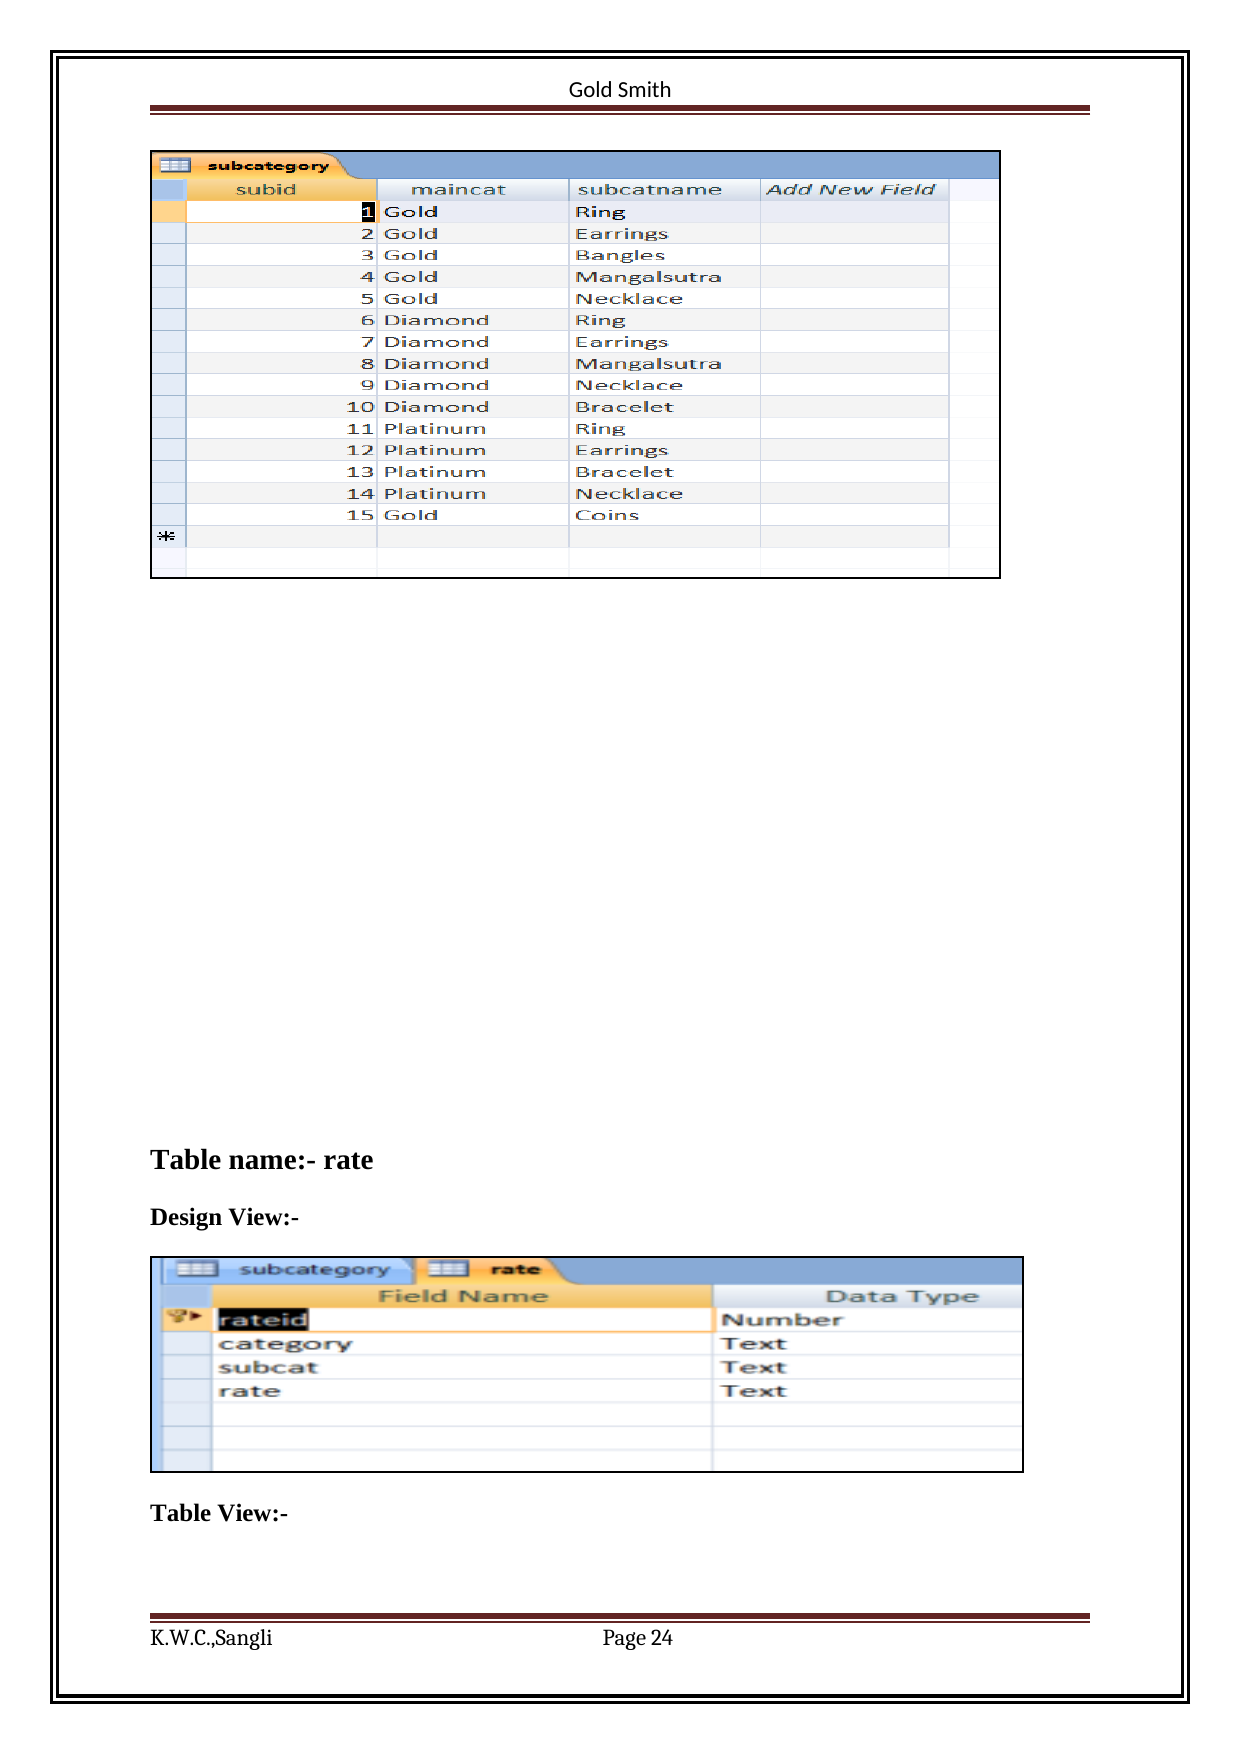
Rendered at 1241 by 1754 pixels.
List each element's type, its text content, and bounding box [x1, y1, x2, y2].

text Design View:- [150, 1202, 1090, 1231]
text Table View:- [150, 1498, 1090, 1526]
picture [152, 152, 999, 577]
text Table name:- rate [150, 1142, 1090, 1176]
picture [152, 1258, 1022, 1471]
